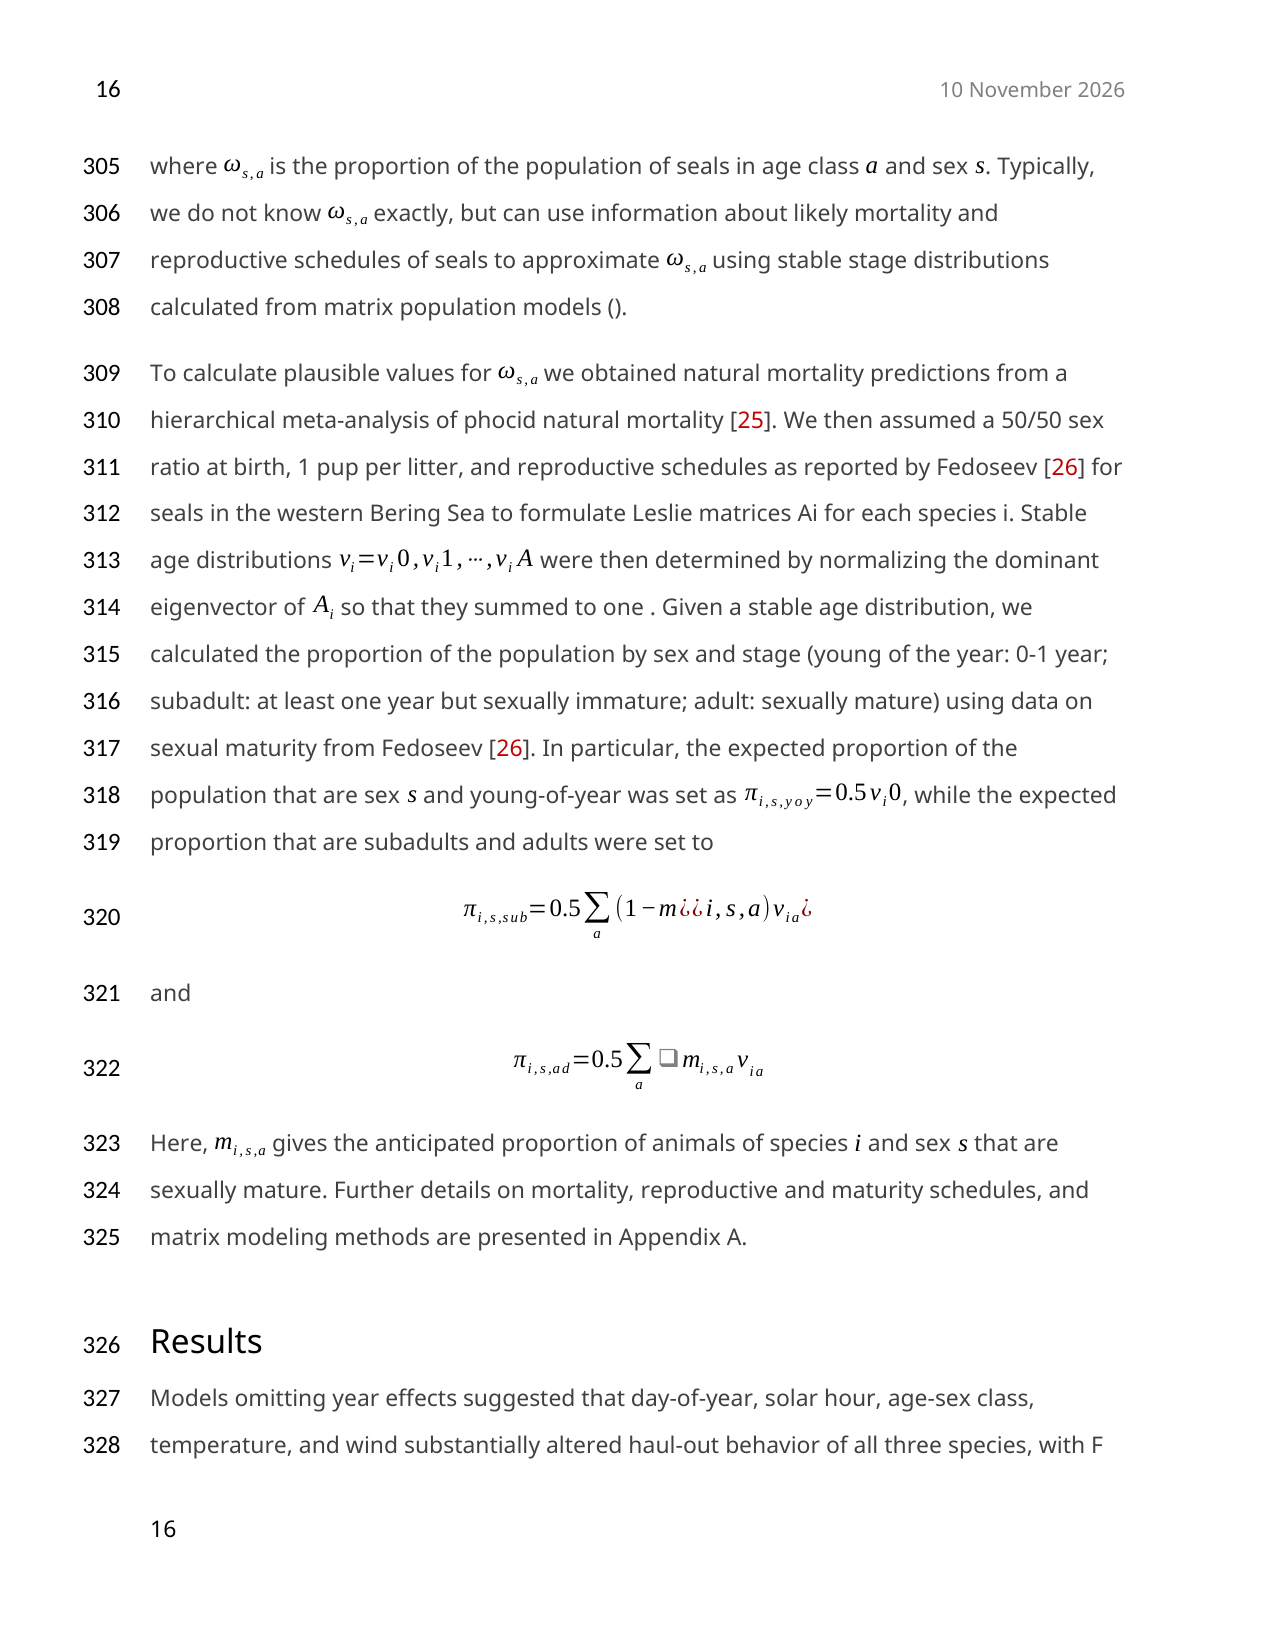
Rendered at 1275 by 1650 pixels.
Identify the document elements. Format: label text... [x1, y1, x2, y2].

text Here, gives the anticipated proportion of animals of species and sex that are sexually mature. Further details on mortality, reproductive and maturity schedules, and matrix modeling methods are presented in Appendix A. [150, 1127, 1125, 1252]
text and [150, 977, 1125, 1008]
text To calculate plausible values for we obtained natural mortality predictions from a hierarchical meta-analysis of phocid natural mortality [25]. We then assumed a 50/50 sex ratio at birth, 1 pup per litter, and reproductive schedules as reported by Fedoseev [26] for seals in the western Bering Sea to formulate Leslie matrices Ai for each species i. Stable age distributions were then determined by normalizing the dominant eigenvector of so that they summed to one . Given a stable age distribution, we calculated the proportion of the population by sex and stage (young of the year: 0-1 year; subadult: at least one year but sexually immature; adult: sexually mature) using data on sexual maturity from Fedoseev [26]. In particular, the expected proportion of the population that are sex and young-of-year was set as , while the expected proportion that are subadults and adults were set to [150, 357, 1125, 857]
text where is the proportion of the population of seals in age class and sex . Typically, we do not know exactly, but can use information about likely mortality and reproductive schedules of seals to approximate using stable stage distributions calculated from matrix population models (). [150, 150, 1125, 322]
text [150, 1382, 1125, 1460]
subtitle Results [150, 1318, 1125, 1363]
